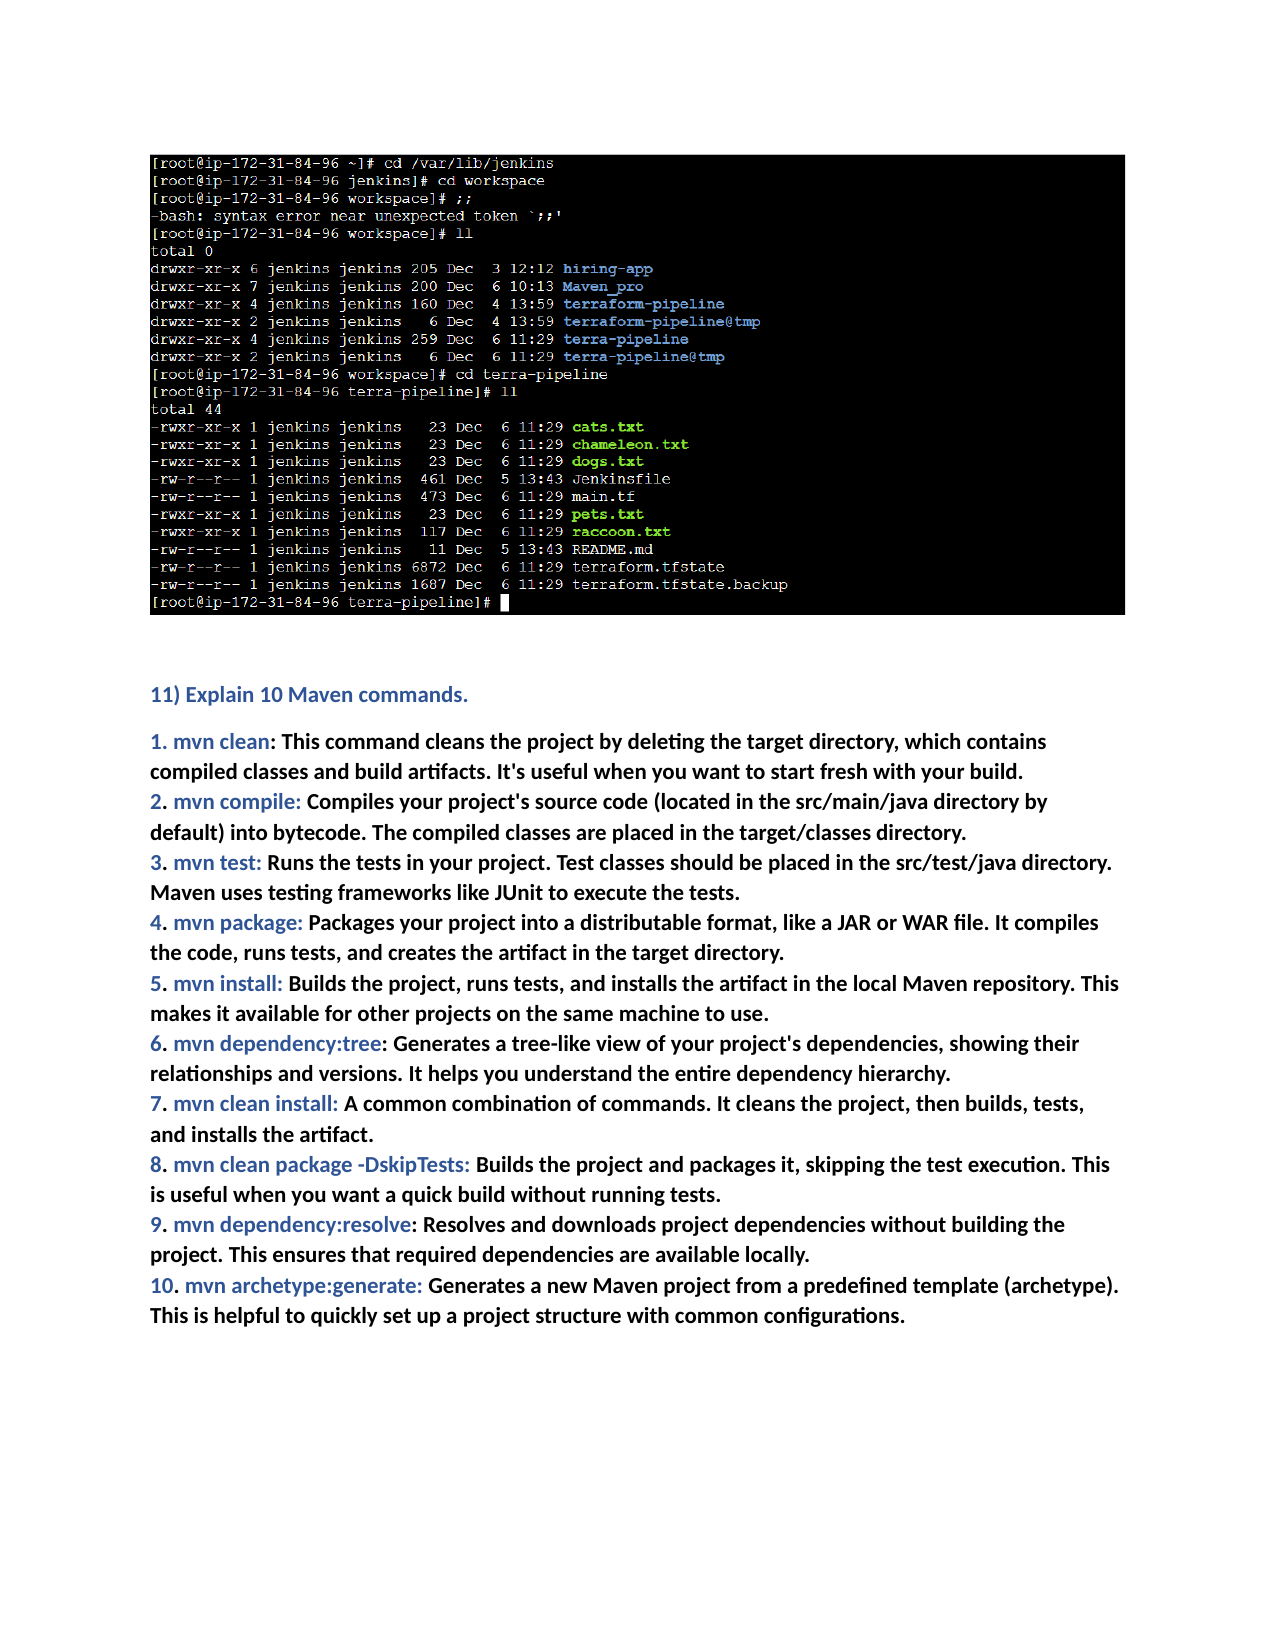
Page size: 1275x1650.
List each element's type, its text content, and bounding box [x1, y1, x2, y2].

picture [150, 150, 1125, 615]
text 1. mvn clean: This command cleans the project by deleting the target directory, which contains compiled classes and build artifacts. It's useful when you want to start fresh with your build. 2. mvn compile: Compiles your project's source code (located in the src/main/java directory by default) into bytecode. The compiled classes are placed in the target/classes directory. 3. mvn test: Runs the tests in your project. Test classes should be placed in the src/test/java directory. Maven uses testing frameworks like JUnit to execute the tests. 4. mvn package: Packages your project into a distributable format, like a JAR or WAR file. It compiles the code, runs tests, and creates the artifact in the target directory. 5. mvn install: Builds the project, runs tests, and installs the artifact in the local Maven repository. This makes it available for other projects on the same machine to use. 6. mvn dependency:tree: Generates a tree-like view of your project's dependencies, showing their relationships and versions. It helps you understand the entire dependency hierarchy. 7. mvn clean install: A common combination of commands. It cleans the project, then builds, tests, and installs the artifact. 8. mvn clean package -DskipTests: Builds the project and packages it, skipping the test execution. This is useful when you want a quick build without running tests. 9. mvn dependency:resolve: Resolves and downloads project dependencies without building the project. This ensures that required dependencies are available locally. 10. mvn archetype:generate: Generates a new Maven project from a predefined template (archetype). This is helpful to quickly set up a project structure with common configurations. [150, 727, 1125, 1329]
text 11) Explain 10 Maven commands. [150, 680, 1125, 708]
